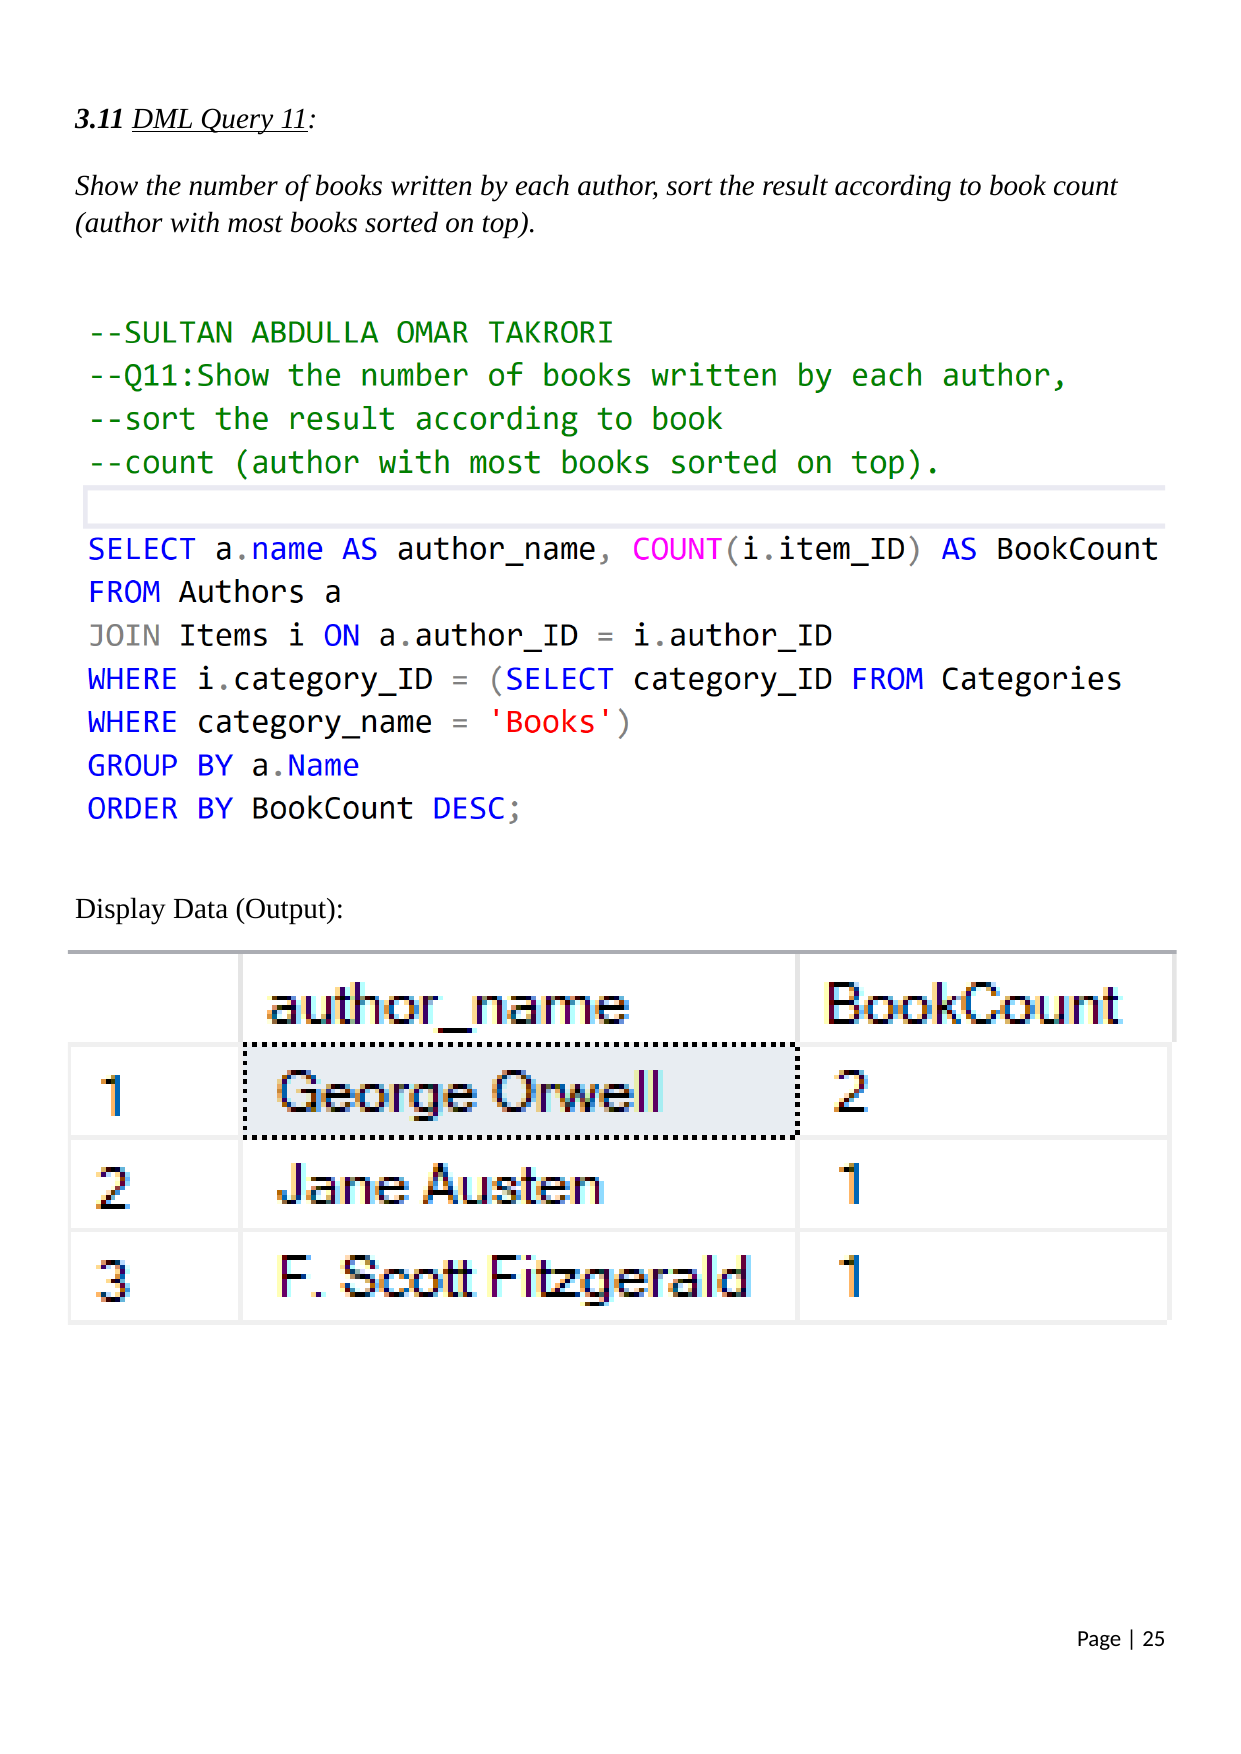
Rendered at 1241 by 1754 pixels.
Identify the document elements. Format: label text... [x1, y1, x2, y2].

text 3.11 DML Query 11: [75, 102, 1165, 135]
text Show the number of books written by each author, sort the result according to book count (author with most books sorted on top). [75, 168, 1165, 238]
picture [75, 310, 1166, 832]
text Display Data (Output): [75, 891, 1165, 925]
picture [67, 950, 1177, 1330]
